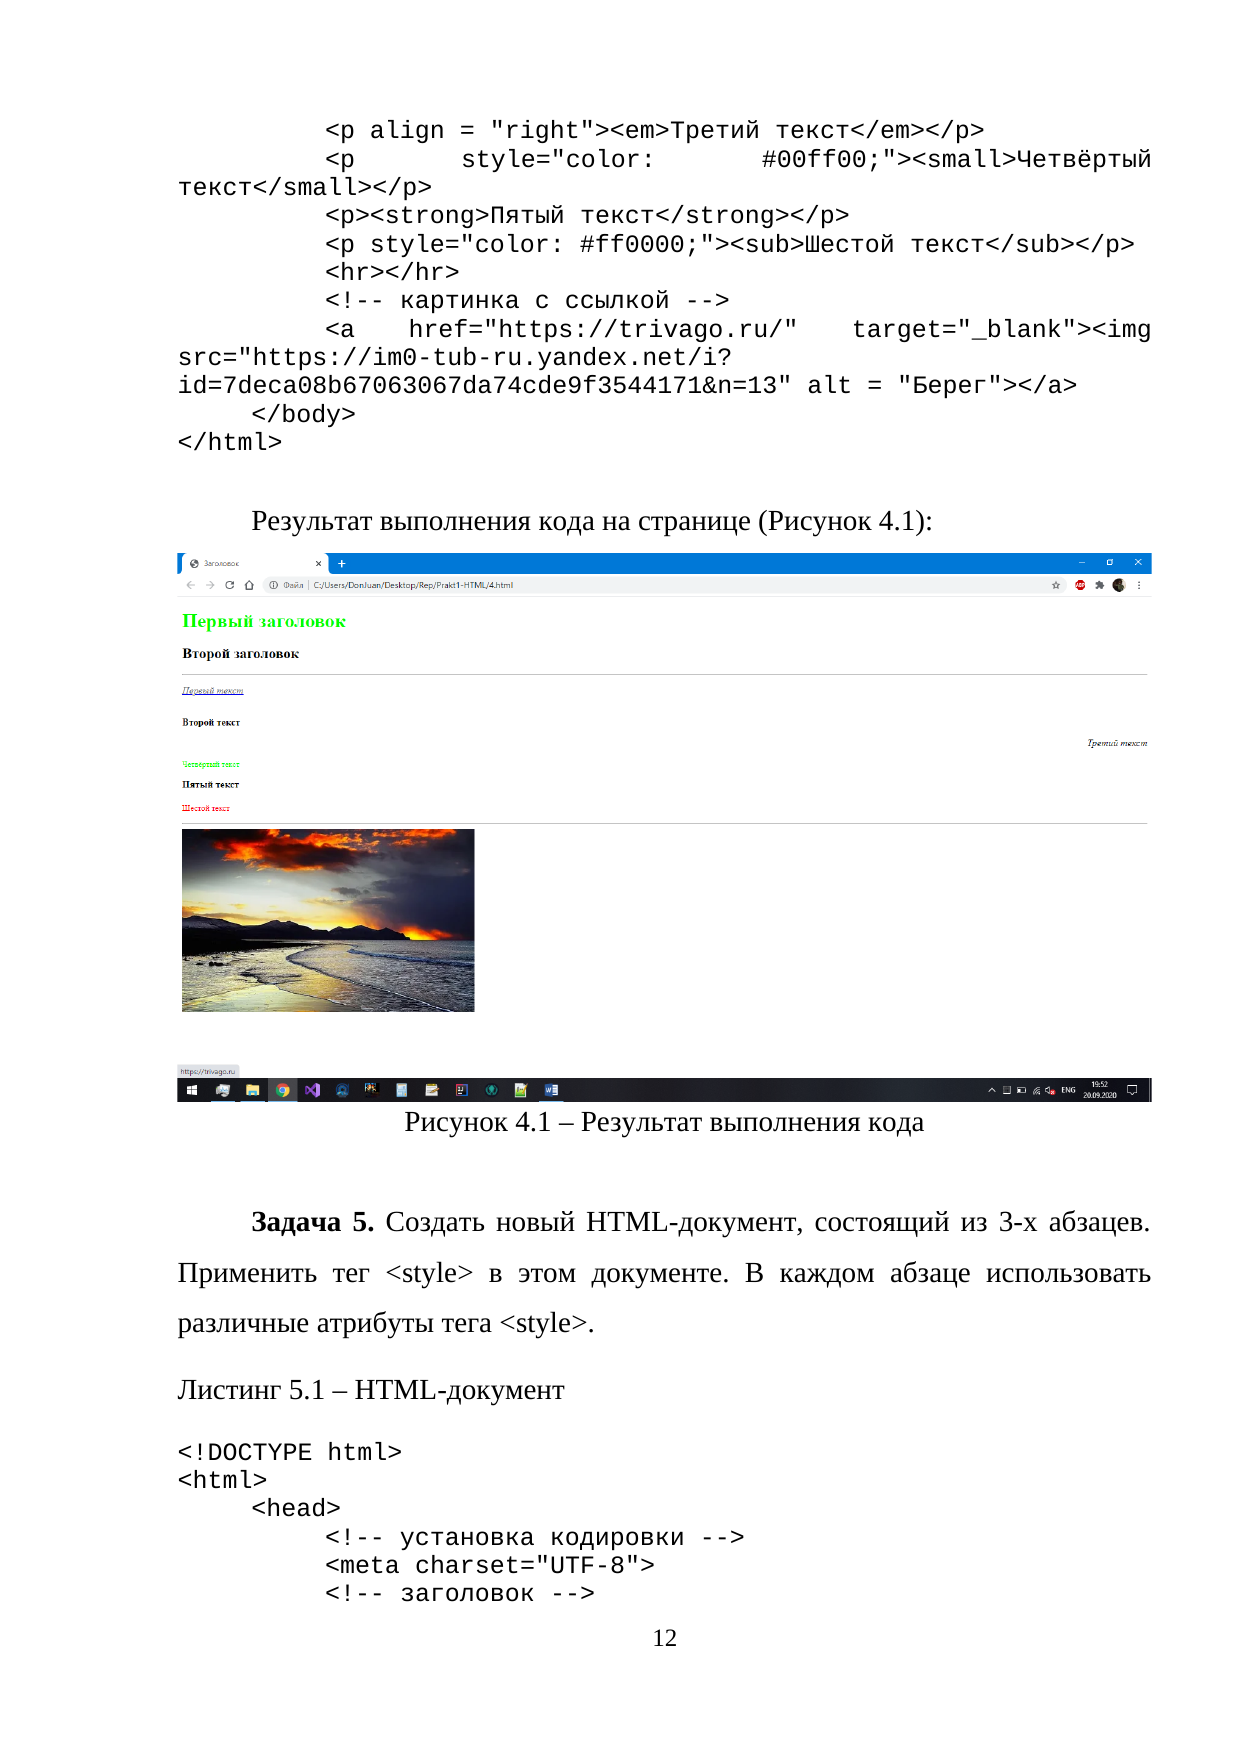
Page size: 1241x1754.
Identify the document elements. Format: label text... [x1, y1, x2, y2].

text <a href="https://trivago.ru/" target="_blank"><img src="https://im0-tub-ru.yandex.net/i?id=7deca08b67063067da74cde9f3544171&n=13" alt = "Берег"></a> [177, 316, 1152, 401]
text Листинг 5.1 – HTML-документ [177, 1372, 1152, 1406]
picture [177, 553, 1152, 1102]
text <p align = "right"><em>Третий текст</em></p> [177, 118, 1152, 146]
text <html> [177, 1467, 1152, 1496]
list Результат выполнения кода на странице (Рисунок 4.1): [177, 503, 1152, 537]
text <!-- картинка с ссылкой --> [177, 288, 1152, 316]
text </body> [177, 401, 1152, 430]
text </html> [177, 430, 1152, 458]
text Рисунок 4.1 – Результат выполнения кода [177, 1102, 1152, 1138]
text <!DOCTYPE html> [177, 1439, 1152, 1467]
text <meta charset="UTF-8"> [177, 1552, 1152, 1581]
text <hr></hr> [177, 260, 1152, 288]
text <p style="color: #ff0000;"><sub>Шестой текст</sub></p> [177, 231, 1152, 260]
text <!-- заголовок --> [177, 1581, 1152, 1609]
text <head> [177, 1496, 1152, 1524]
text Задача 5. Создать новый HTML-документ, состоящий из 3-х абзацев. Применить тег <style> в этом документе. В каждом абзаце использовать различные атрибуты тега <style>. [177, 1204, 1152, 1339]
text <p><strong>Пятый текст</strong></p> [177, 203, 1152, 231]
text <!-- установка кодировки --> [177, 1524, 1152, 1552]
text <p style="color: #00ff00;"><small>Четвёртый текст</small></p> [177, 146, 1152, 203]
